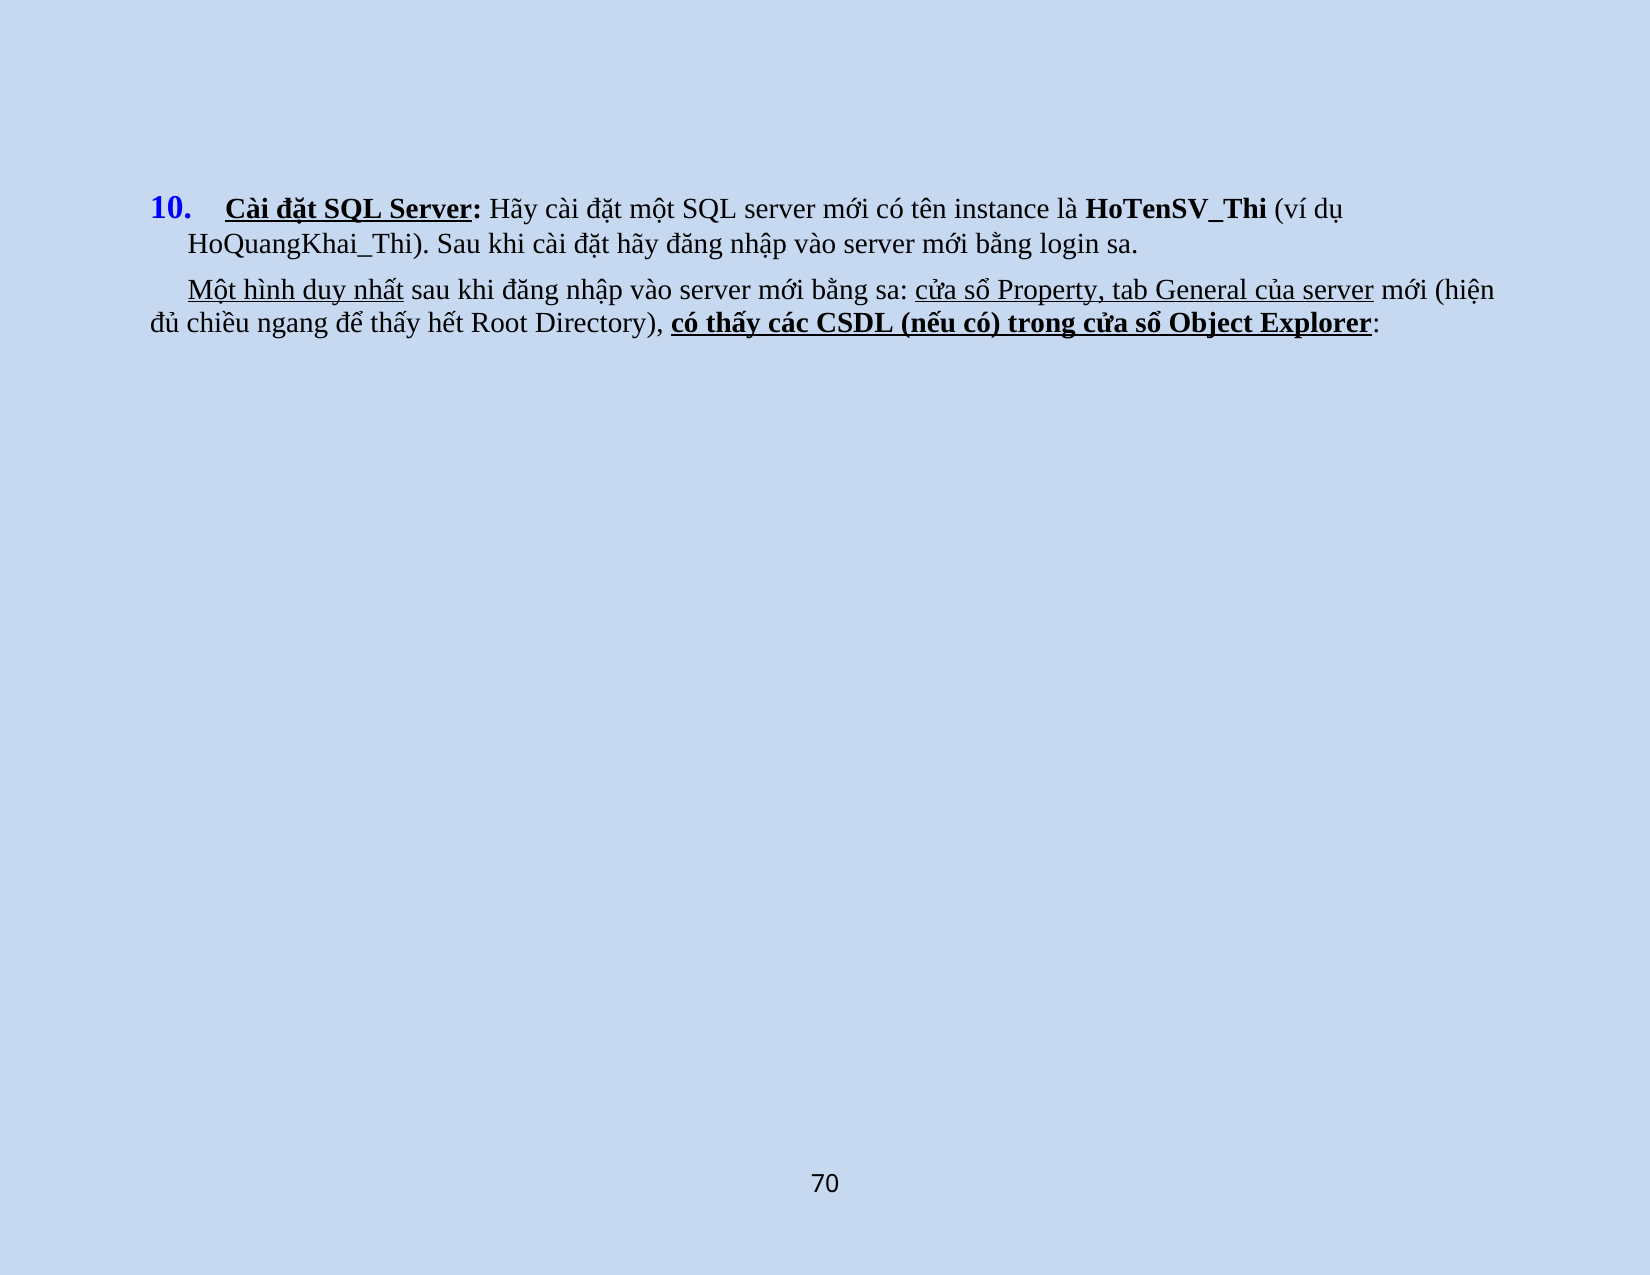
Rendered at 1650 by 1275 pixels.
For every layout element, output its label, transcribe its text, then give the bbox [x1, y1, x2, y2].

text Một hình duy nhất sau khi đăng nhập vào server mới bằng sa: cửa sổ Property, tab General của server mới (hiện đủ chiều ngang để thấy hết Root Directory), có thấy các CSDL (nếu có) trong cửa sổ Object Explorer: [150, 272, 1500, 339]
list Cài đặt SQL Server: Hãy cài đặt một SQL server mới có tên instance là HoTenSV_Thi (ví dụ HoQuangKhai_Thi). Sau khi cài đặt hãy đăng nhập vào server mới bằng login sa. [150, 187, 1500, 259]
